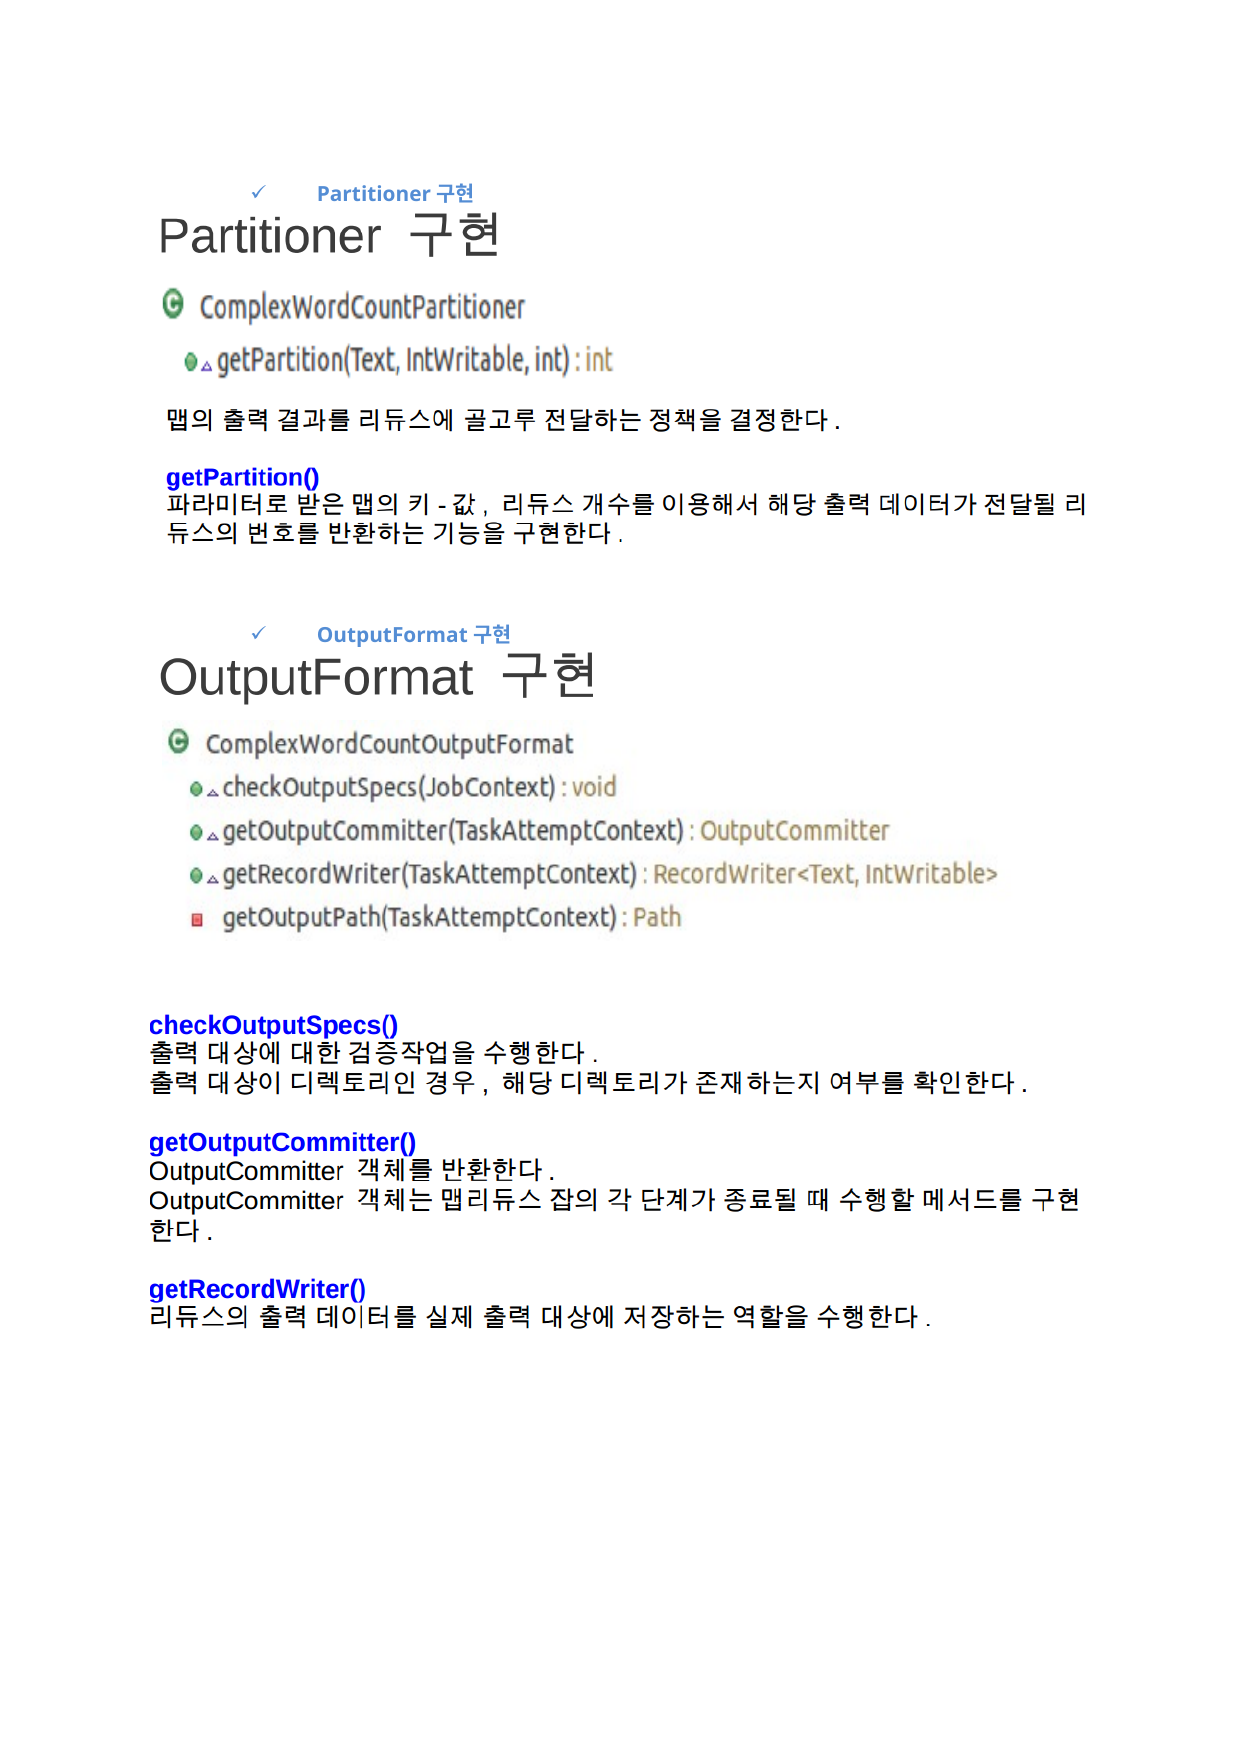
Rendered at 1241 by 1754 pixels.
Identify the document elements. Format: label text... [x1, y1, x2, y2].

subtitle OutputFormat 구현 [209, 618, 1069, 648]
picture [150, 648, 1091, 1350]
subtitle Partitioner 구현 [209, 177, 1069, 207]
picture [150, 207, 1091, 561]
